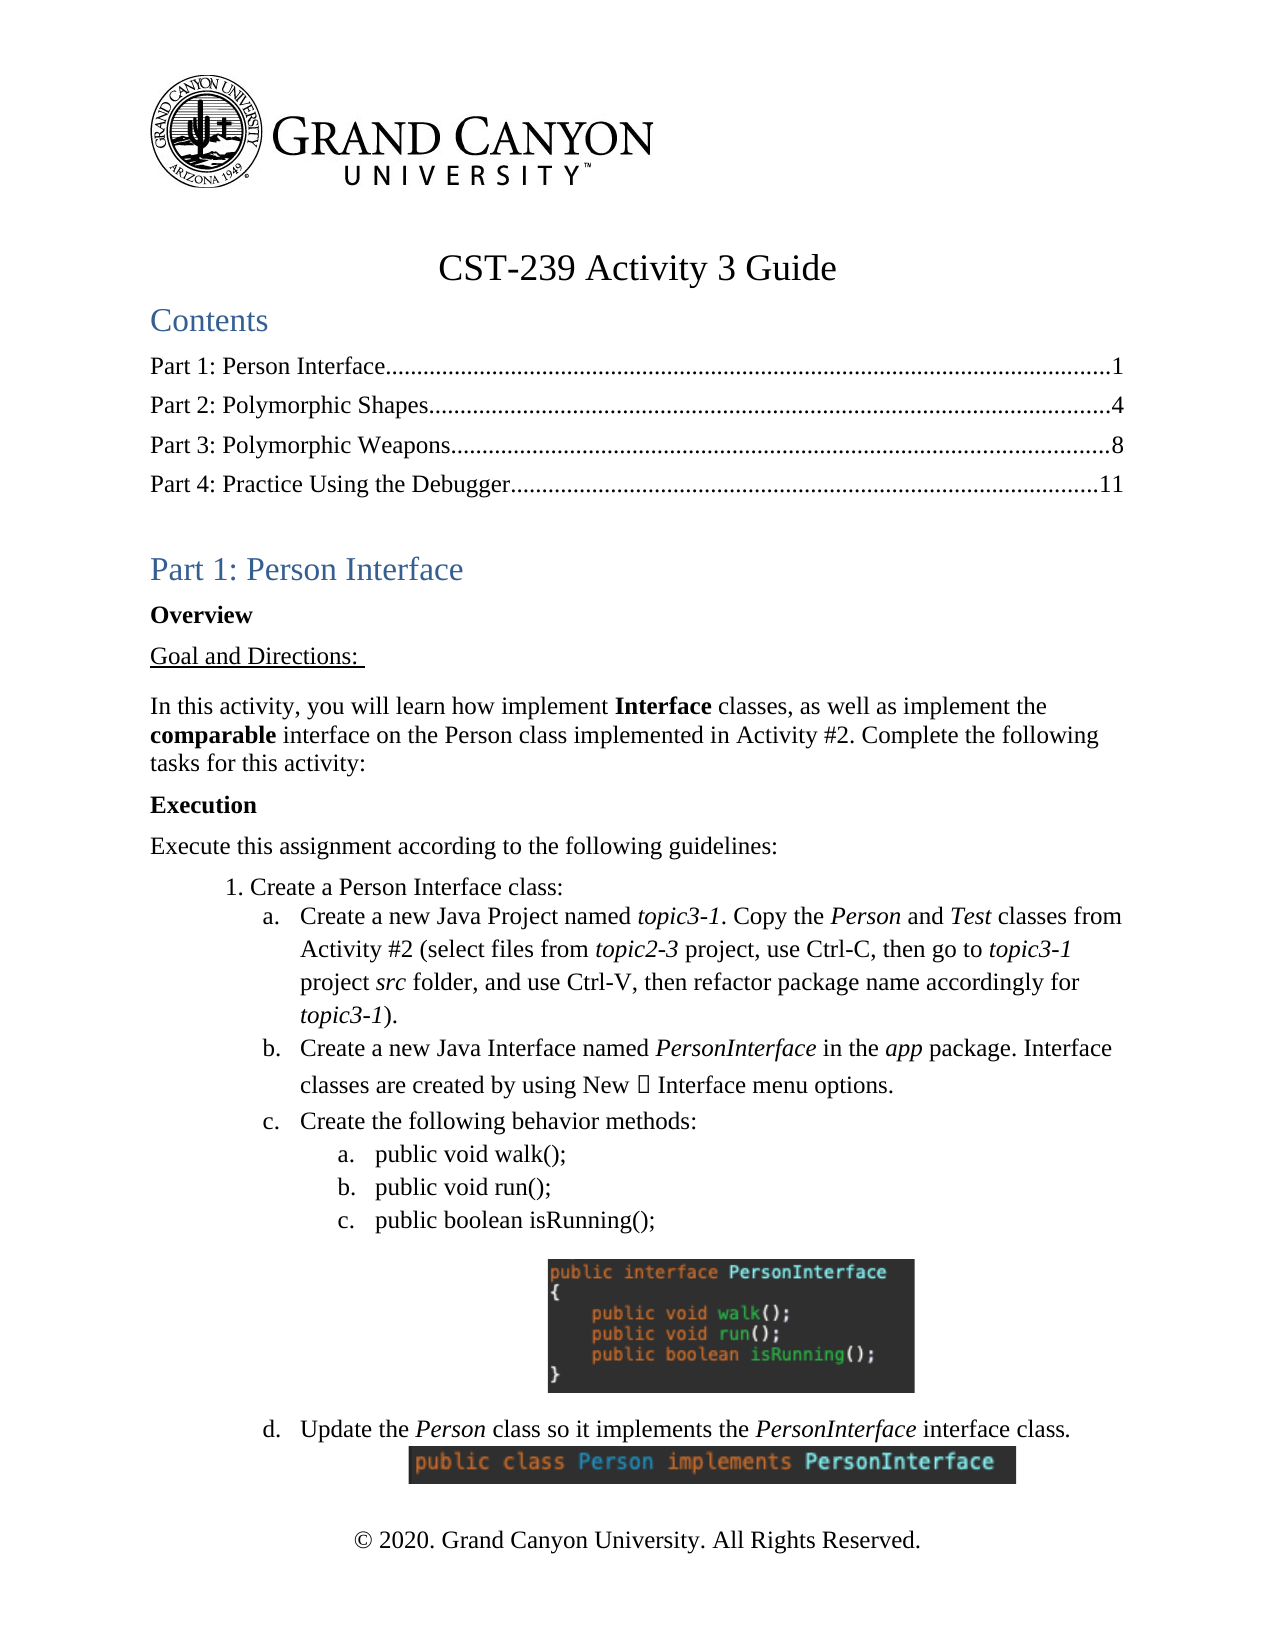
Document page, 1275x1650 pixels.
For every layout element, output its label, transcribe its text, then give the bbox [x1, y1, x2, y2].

text Execution [150, 790, 1125, 818]
picture [547, 1259, 915, 1393]
list Update the Person class so it implements the PersonInterface interface class. [262, 1414, 1125, 1443]
text Execute this assignment according to the following guidelines: [150, 831, 1125, 860]
text Overview [150, 600, 1125, 629]
text 1. Create a Person Interface class: [225, 872, 1125, 901]
list Create the following behavior methods: [262, 1106, 1125, 1135]
text In this activity, you will learn how implement Interface classes, as well as implement the comparable interface on the Person class implemented in Activity #2. Complete the following tasks for this activity: [150, 691, 1125, 777]
picture [150, 75, 654, 188]
list public void run(); [337, 1172, 1125, 1201]
list public boolean isRunning(); [337, 1205, 1125, 1234]
subtitle Part 1: Person Interface [150, 549, 1125, 588]
list Create a new Java Project named topic3-1. Copy the Person and Test classes from Activity #2 (select files from topic2-3 project, use Ctrl-C, then go to topic3-1 project src folder, and use Ctrl-V, then refactor package name accordingly for topic3-1). [262, 901, 1125, 1029]
list Create a new Java Interface named PersonInterface in the app package. Interface classes are created by using New  Interface menu options. [262, 1033, 1125, 1101]
text Goal and Directions: [150, 641, 1125, 670]
text CST-239 Activity 3 Guide [150, 245, 1125, 288]
picture [408, 1446, 1017, 1484]
list public void walk(); [337, 1139, 1125, 1168]
